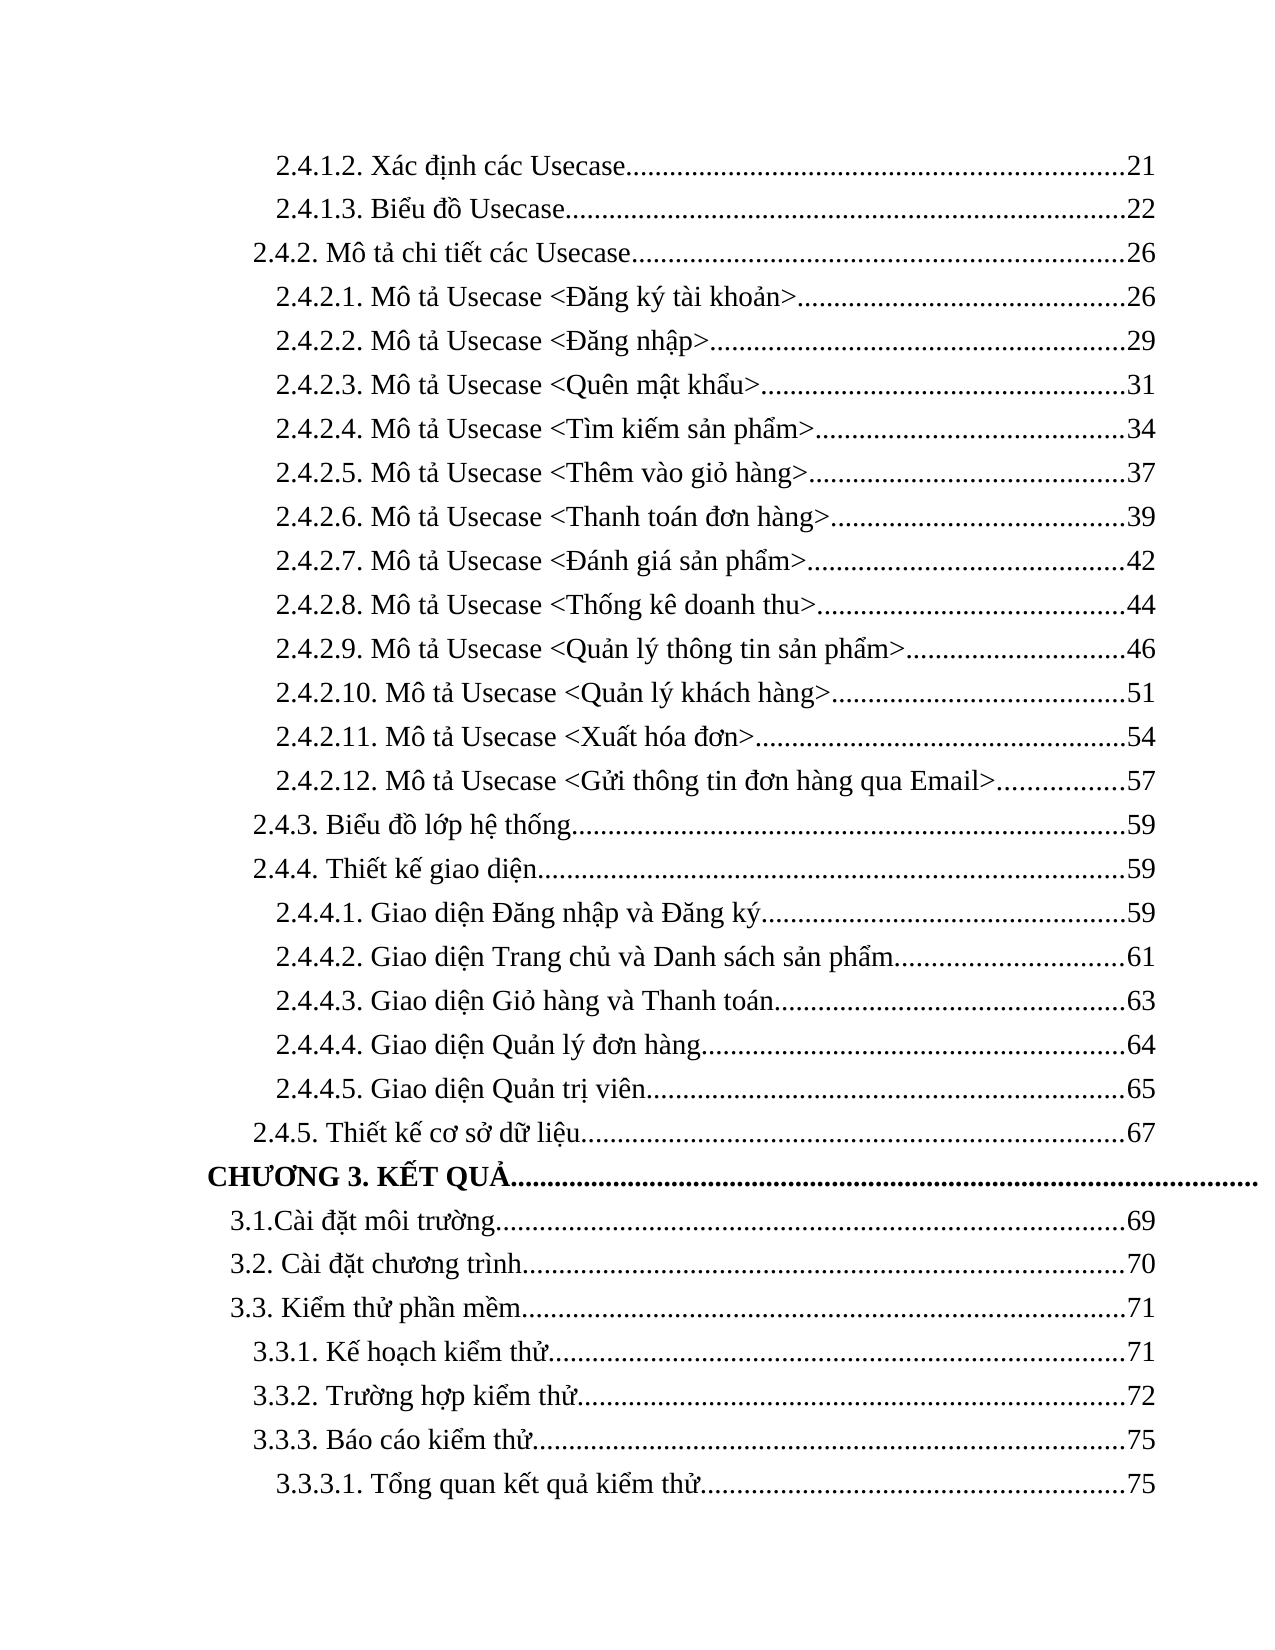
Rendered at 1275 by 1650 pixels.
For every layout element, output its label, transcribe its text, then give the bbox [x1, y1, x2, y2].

text 3.3.3.1. Tổng quan kết quả kiểm thử 75 [276, 1466, 1157, 1500]
text 3.3.1. Kế hoạch kiểm thử 71 [253, 1334, 1157, 1368]
text 2.4.2.8. Mô tả Usecase <Thống kê doanh thu> 44 [276, 587, 1157, 621]
text 3.3.2. Trường hợp kiểm thử 72 [253, 1378, 1157, 1412]
text 2.4.2.3. Mô tả Usecase <Quên mật khẩu> 31 [276, 367, 1157, 401]
text 2.4.4. Thiết kế giao diện 59 [253, 851, 1157, 884]
text 2.4.1.3. Biểu đồ Usecase 22 [276, 192, 1157, 225]
text 2.4.2.6. Mô tả Usecase <Thanh toán đơn hàng> 39 [276, 499, 1157, 533]
text 2.4.3. Biểu đồ lớp hệ thống 59 [253, 807, 1157, 841]
text 2.4.2.11. Mô tả Usecase <Xuất hóa đơn> 54 [276, 719, 1157, 753]
text 3.3. Kiểm thử phần mềm 71 [230, 1291, 1157, 1324]
text 2.4.4.1. Giao diện Đăng nhập và Đăng ký 59 [276, 895, 1157, 928]
text 2.4.2.7. Mô tả Usecase <Đánh giá sản phẩm> 42 [276, 543, 1157, 577]
text 2.4.2.12. Mô tả Usecase <Gửi thông tin đơn hàng qua Email> 57 [276, 763, 1157, 797]
text 3.3.3. Báo cáo kiểm thử 75 [253, 1422, 1157, 1456]
text 2.4.4.5. Giao diện Quản trị viên 65 [276, 1071, 1157, 1104]
text 2.4.5. Thiết kế cơ sở dữ liệu 67 [253, 1115, 1157, 1148]
text 2.4.2.1. Mô tả Usecase <Đăng ký tài khoản> 26 [276, 279, 1157, 313]
text 2.4.2.2. Mô tả Usecase <Đăng nhập> 29 [276, 323, 1157, 357]
text 2.4.2.10. Mô tả Usecase <Quản lý khách hàng> 51 [276, 675, 1157, 709]
text 2.4.2.9. Mô tả Usecase <Quản lý thông tin sản phẩm> 46 [276, 631, 1157, 665]
text 2.4.1.2. Xác định các Usecase 21 [276, 148, 1157, 181]
text 3.1.Cài đặt môi trường 69 [230, 1203, 1157, 1236]
text 2.4.4.3. Giao diện Giỏ hàng và Thanh toán 63 [276, 983, 1157, 1016]
text 2.4.4.4. Giao diện Quản lý đơn hàng 64 [276, 1027, 1157, 1060]
text CHƯƠNG 3. KẾT QUẢ 69 [207, 1159, 1157, 1192]
text 3.2. Cài đặt chương trình 70 [230, 1247, 1157, 1280]
text 2.4.4.2. Giao diện Trang chủ và Danh sách sản phẩm 61 [276, 939, 1157, 972]
text 2.4.2. Mô tả chi tiết các Usecase 26 [253, 236, 1157, 269]
text 2.4.2.4. Mô tả Usecase <Tìm kiếm sản phẩm> 34 [276, 411, 1157, 445]
text 2.4.2.5. Mô tả Usecase <Thêm vào giỏ hàng> 37 [276, 455, 1157, 489]
